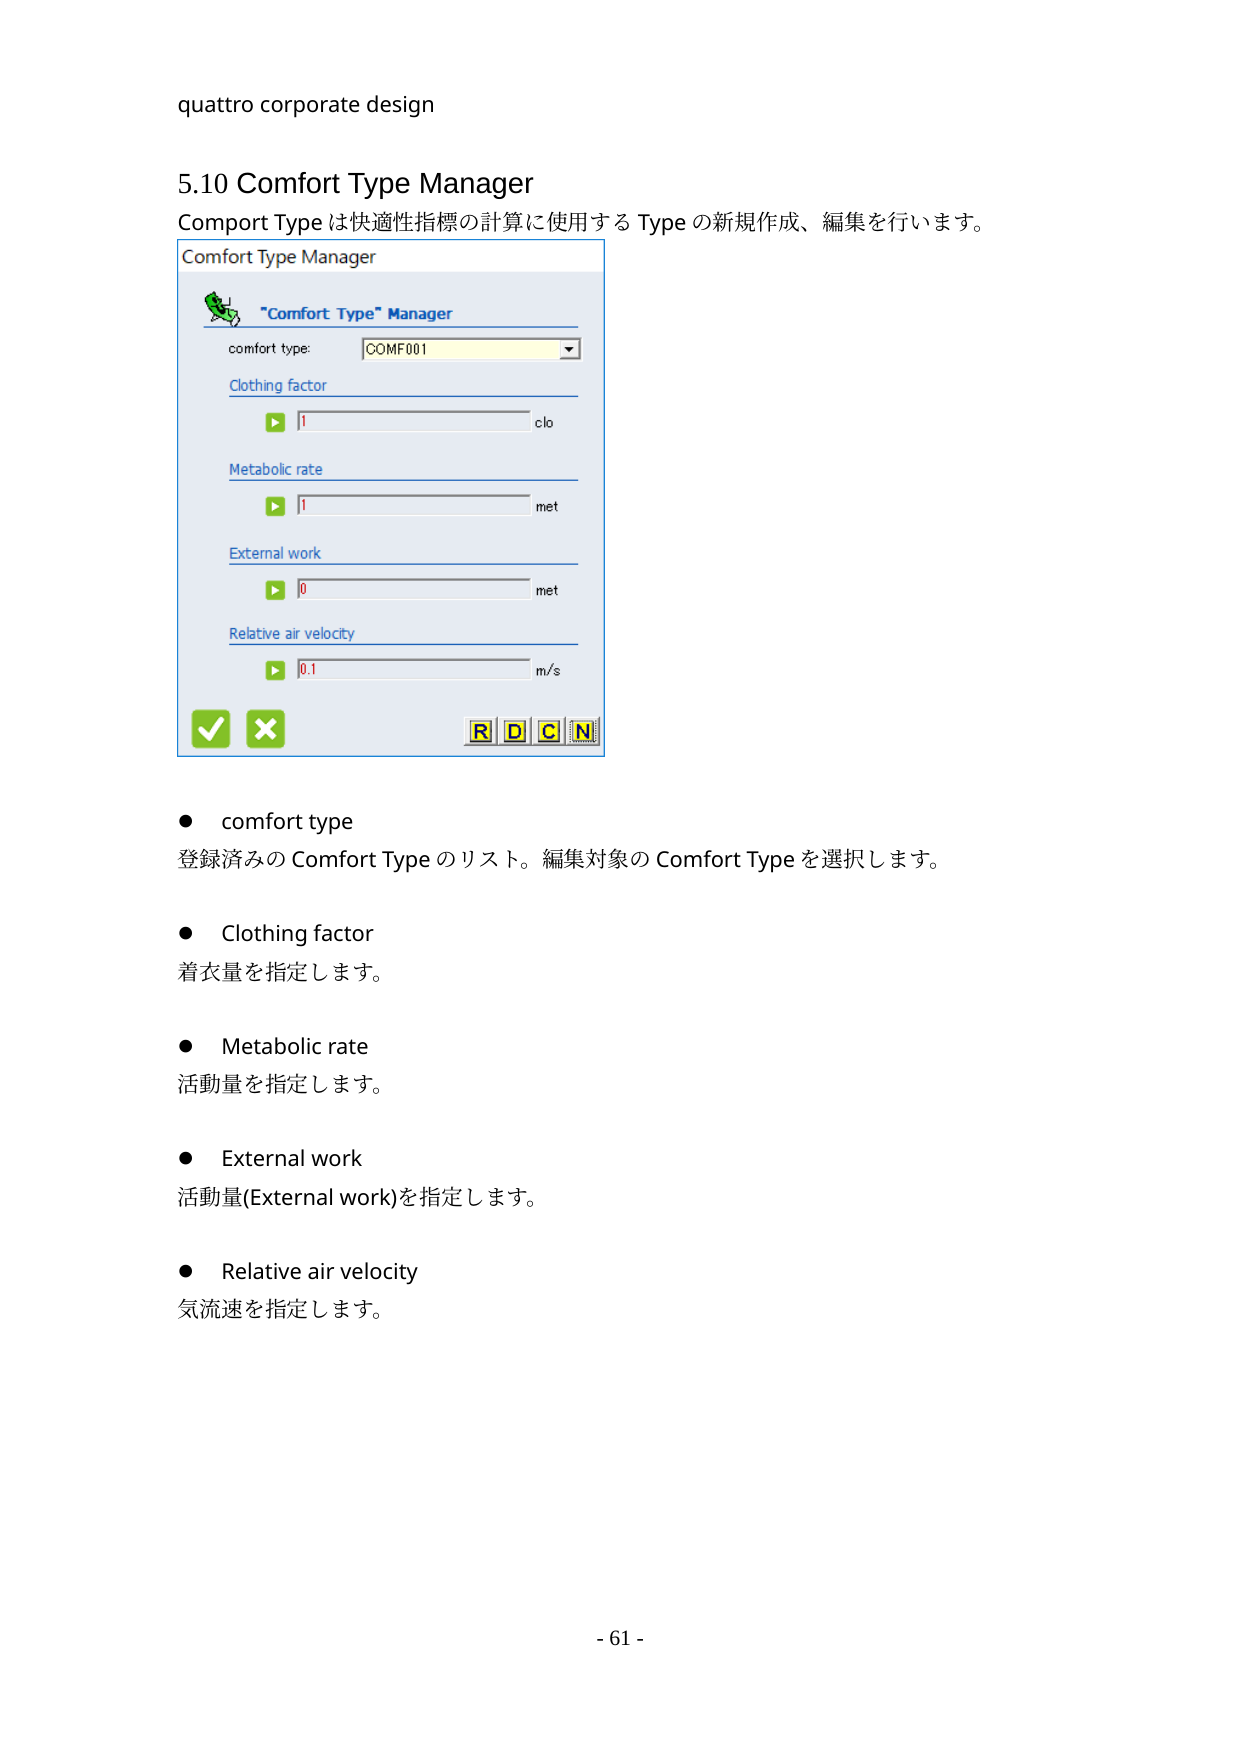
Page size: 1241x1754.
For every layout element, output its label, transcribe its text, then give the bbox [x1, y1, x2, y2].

text Comfort Type Manager [177, 164, 1063, 202]
list comfort type [177, 802, 1063, 839]
text Comport Typeは快適性指標の計算に使用するTypeの新規作成、編集を行います。 [177, 202, 1063, 239]
text 気流速を指定します。 [177, 1289, 1063, 1327]
text 着衣量を指定します。 [177, 952, 1063, 989]
list Metabolic rate [177, 1027, 1063, 1064]
text 活動量を指定します。 [177, 1064, 1063, 1102]
list Relative air velocity [177, 1252, 1063, 1289]
text 登録済みのComfort Typeのリスト。編集対象のComfort Typeを選択します。 [177, 839, 1063, 877]
list External work [177, 1139, 1063, 1177]
picture [177, 239, 605, 757]
list Clothing factor [177, 914, 1063, 952]
text 活動量(External work)を指定します。 [177, 1177, 1063, 1214]
